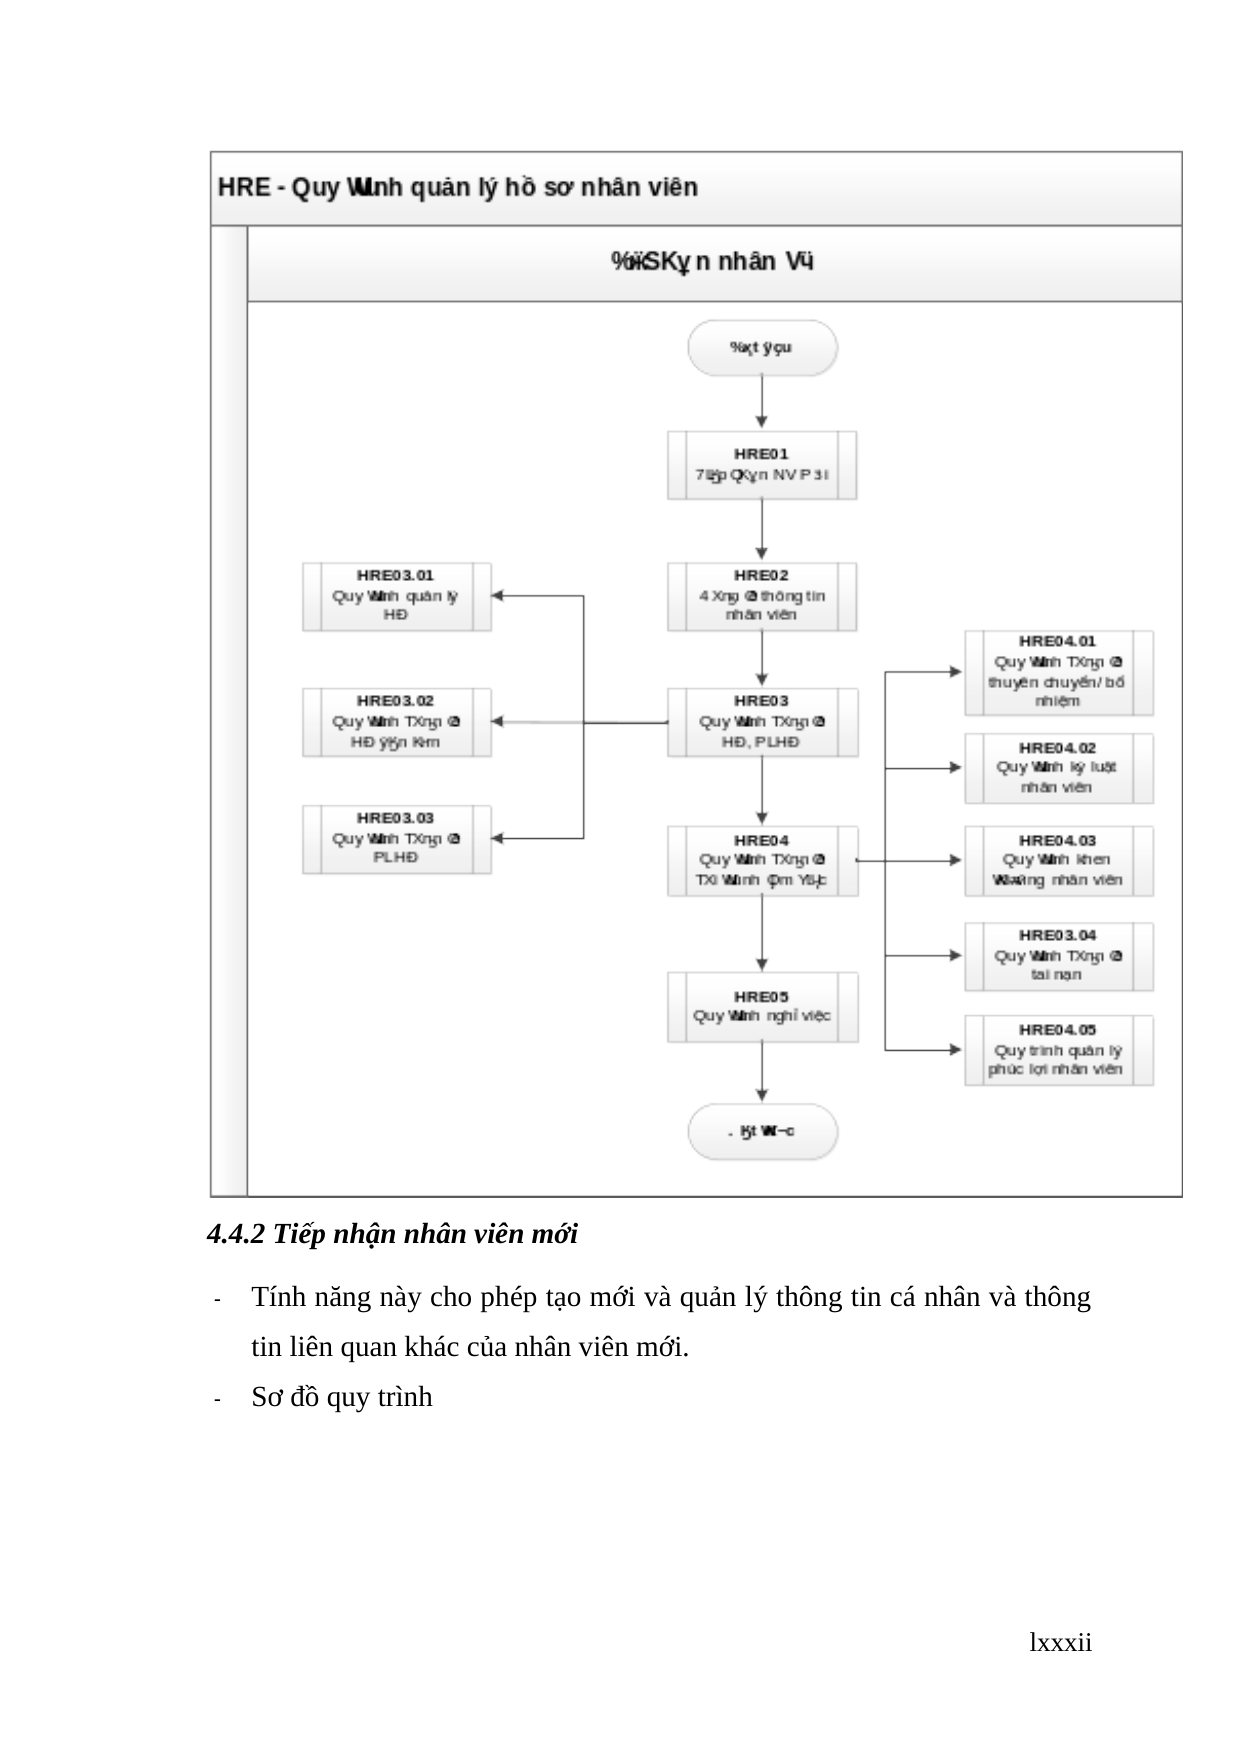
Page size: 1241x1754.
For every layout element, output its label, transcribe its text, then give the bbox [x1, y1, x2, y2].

list Tính năng này cho phép tạo mới và quản lý thông tin cá nhân và thông tin liên quan khác của nhân viên mới. [214, 1279, 1092, 1363]
list Sơ đồ quy trình [214, 1379, 1092, 1413]
subtitle 4.4.2 Tiếp nhận nhân viên mới [207, 1216, 1092, 1249]
